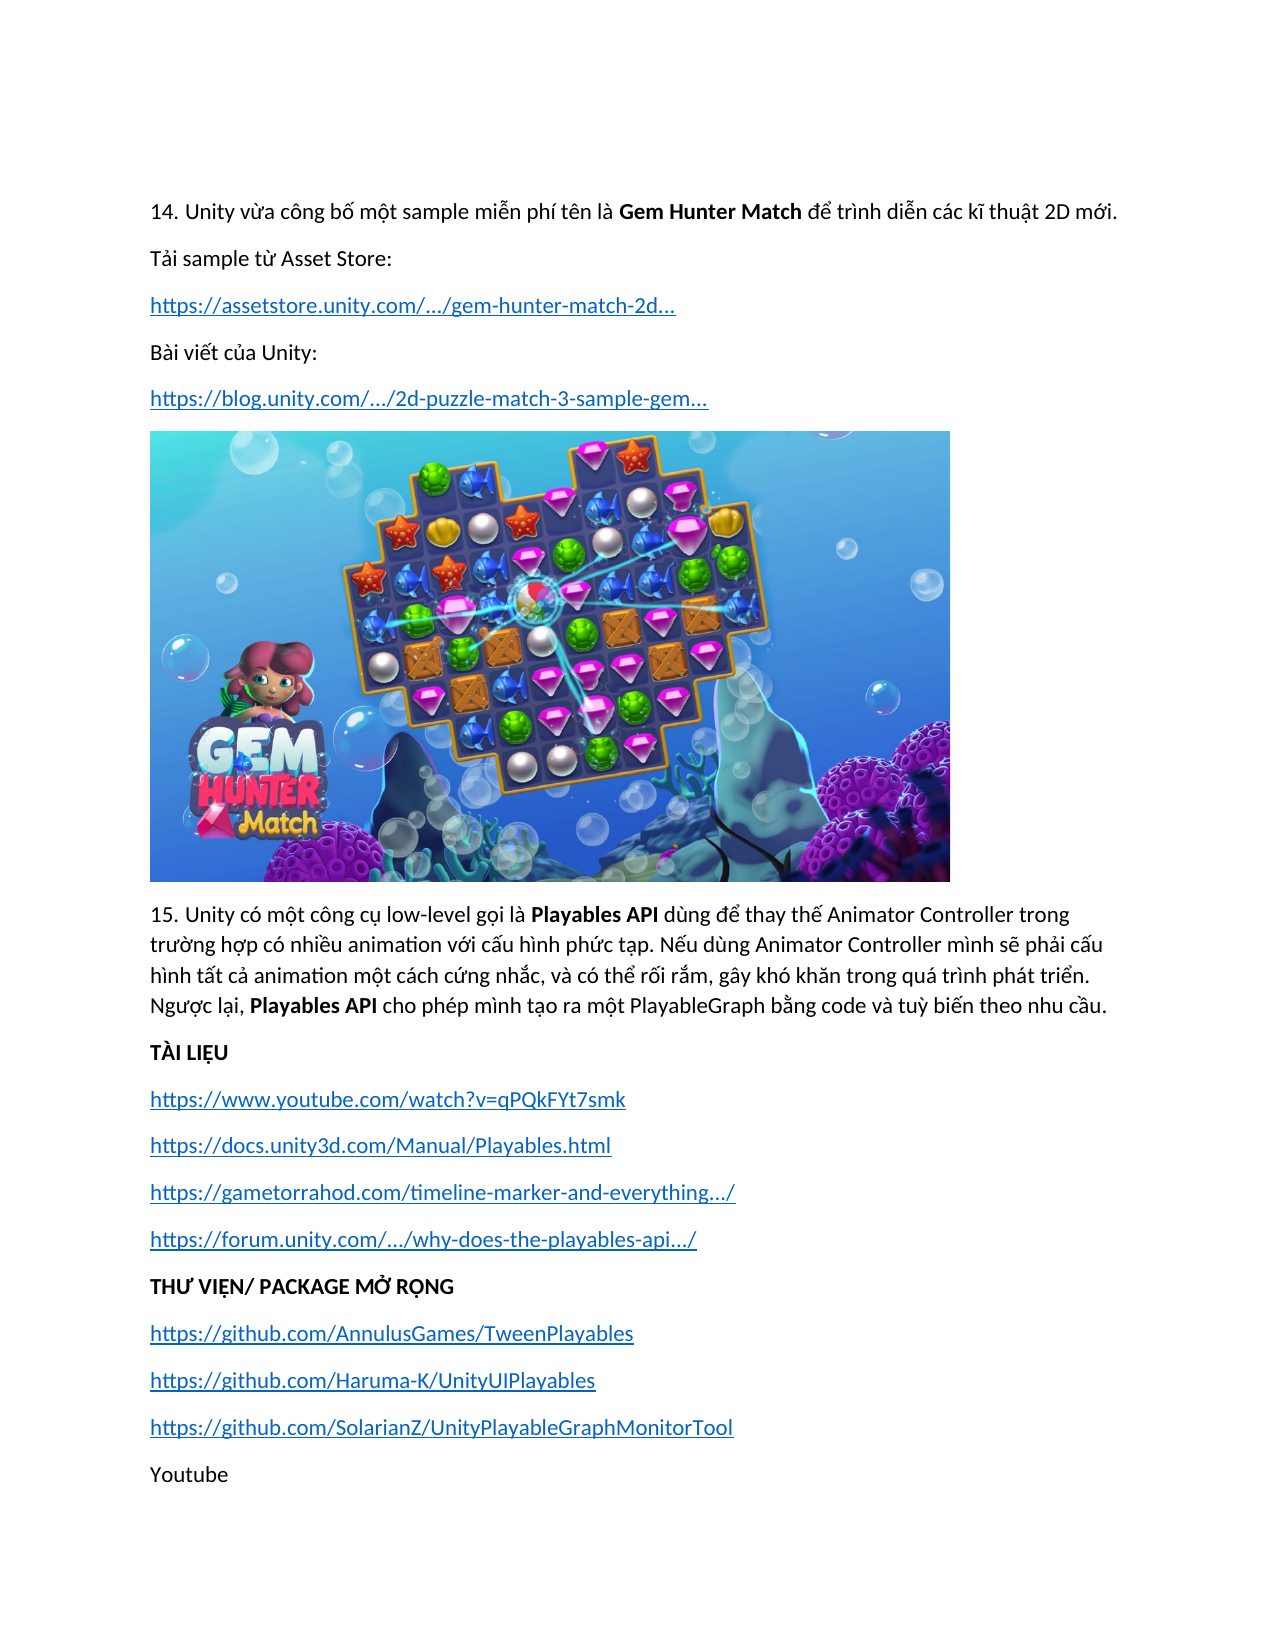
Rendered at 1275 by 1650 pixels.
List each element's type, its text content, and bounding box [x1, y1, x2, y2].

text https://blog.unity.com/.../2d-puzzle-match-3-sample-gem... [150, 384, 1125, 412]
text https://forum.unity.com/.../why-does-the-playables-api.../ [150, 1225, 1125, 1253]
text TÀI LIỆU [150, 1038, 1125, 1066]
text https://assetstore.unity.com/.../gem-hunter-match-2d... [150, 291, 1125, 319]
text THƯ VIỆN/ PACKAGE MỞ RỘNG [150, 1272, 1125, 1300]
text Youtube [150, 1460, 1125, 1488]
text Tải sample từ Asset Store: [150, 244, 1125, 272]
text 14. Unity vừa công bố một sample miễn phí tên là Gem Hunter Match để trình diễn các kĩ thuật 2D mới. [150, 197, 1125, 225]
text https://www.youtube.com/watch?v=qPQkFYt7smk [150, 1085, 1125, 1113]
picture [150, 431, 951, 882]
text 15. Unity có một công cụ low-level gọi là Playables API dùng để thay thế Animator Controller trong trường hợp có nhiều animation với cấu hình phức tạp. Nếu dùng Animator Controller mình sẽ phải cấu hình tất cả animation một cách cứng nhắc, và có thể rối rắm, gây khó khăn trong quá trình phát triển. Ngược lại, Playables API cho phép mình tạo ra một PlayableGraph bằng code và tuỳ biến theo nhu cầu. [150, 900, 1125, 1019]
text https://github.com/SolarianZ/UnityPlayableGraphMonitorTool [150, 1413, 1125, 1441]
text https://gametorrahod.com/timeline-marker-and-everything.../ [150, 1178, 1125, 1207]
text Bài viết của Unity: [150, 338, 1125, 366]
text https://docs.unity3d.com/Manual/Playables.html [150, 1132, 1125, 1160]
text https://github.com/AnnulusGames/TweenPlayables [150, 1319, 1125, 1347]
text https://github.com/Haruma-K/UnityUIPlayables [150, 1366, 1125, 1394]
